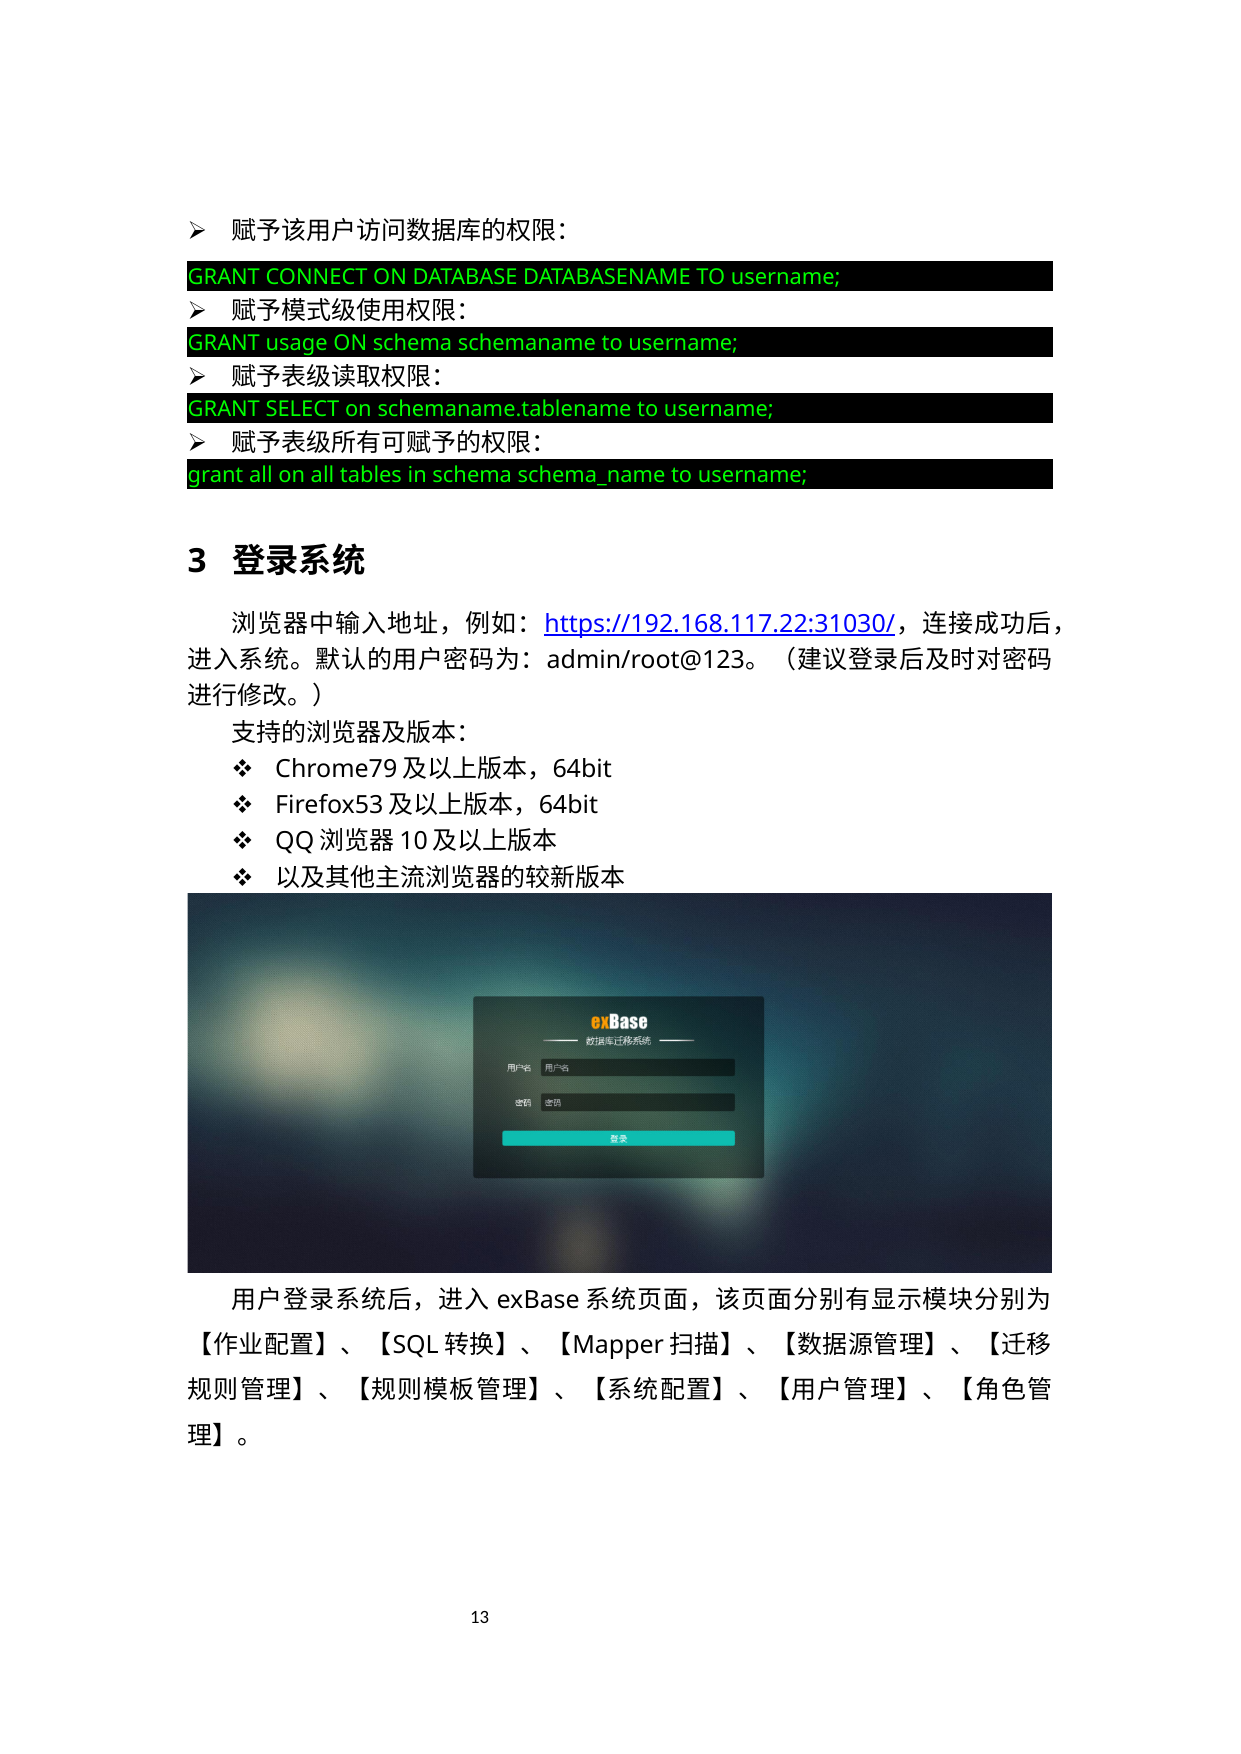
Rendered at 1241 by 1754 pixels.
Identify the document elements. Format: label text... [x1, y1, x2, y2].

text 用户登录系统后，进入exBase系统页面，该页面分别有显示模块分别为【作业配置】、【SQL转换】、【Mapper扫描】、【数据源管理】、【迁移规则管理】、【规则模板管理】、【系统配置】、【用户管理】、【角色管理】。 [187, 1279, 1053, 1451]
list 赋予表级读取权限： [187, 357, 1053, 393]
text GRANT SELECT on schemaname.tablename to username; [187, 393, 1053, 423]
list 赋予该用户访问数据库的权限： [187, 196, 1053, 261]
list Firefox53及以上版本，64bit [231, 784, 1053, 821]
list 赋予表级所有可赋予的权限： [187, 423, 1053, 459]
list Chrome79及以上版本，64bit [231, 748, 1053, 784]
list 赋予模式级使用权限： [187, 291, 1053, 327]
text grant all on all tables in schema schema_name to username; [187, 459, 1053, 489]
picture [187, 893, 1052, 1273]
text 支持的浏览器及版本： [187, 712, 1053, 748]
text GRANT usage ON schema schemaname to username; [187, 327, 1053, 357]
list QQ浏览器10及以上版本 [231, 821, 1053, 857]
list 以及其他主流浏览器的较新版本 [231, 857, 1053, 893]
subtitle 登录系统 [187, 533, 1031, 582]
text 浏览器中输入地址，例如：https://192.168.117.22:31030/，连接成功后，进入系统。默认的用户密码为：admin/root@123。（建议登录后及时对密码进行修改。） [187, 603, 1053, 712]
text GRANT CONNECT ON DATABASE DATABASENAME TO username; [187, 261, 1053, 291]
